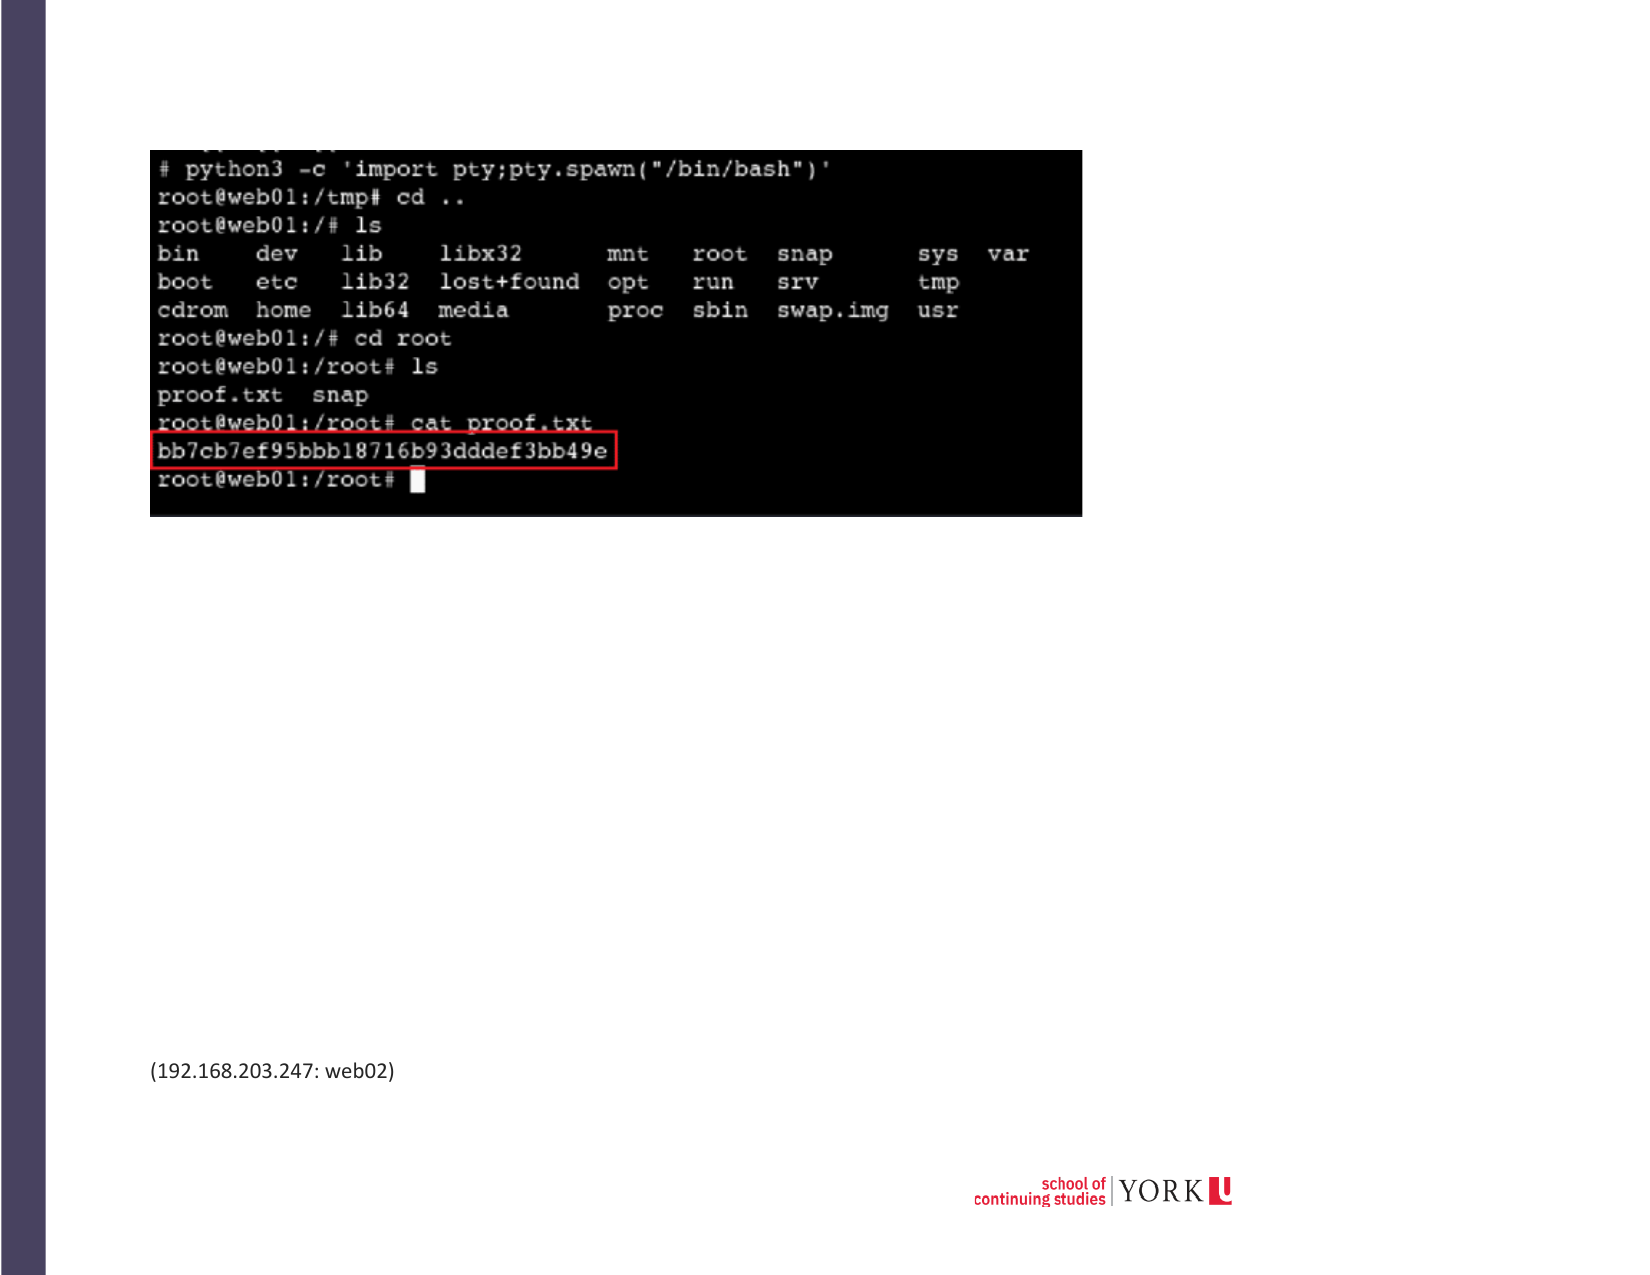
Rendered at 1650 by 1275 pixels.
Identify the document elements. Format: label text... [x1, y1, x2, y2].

text (192.168.203.247: web02) [150, 1056, 1500, 1084]
picture [150, 150, 1083, 517]
